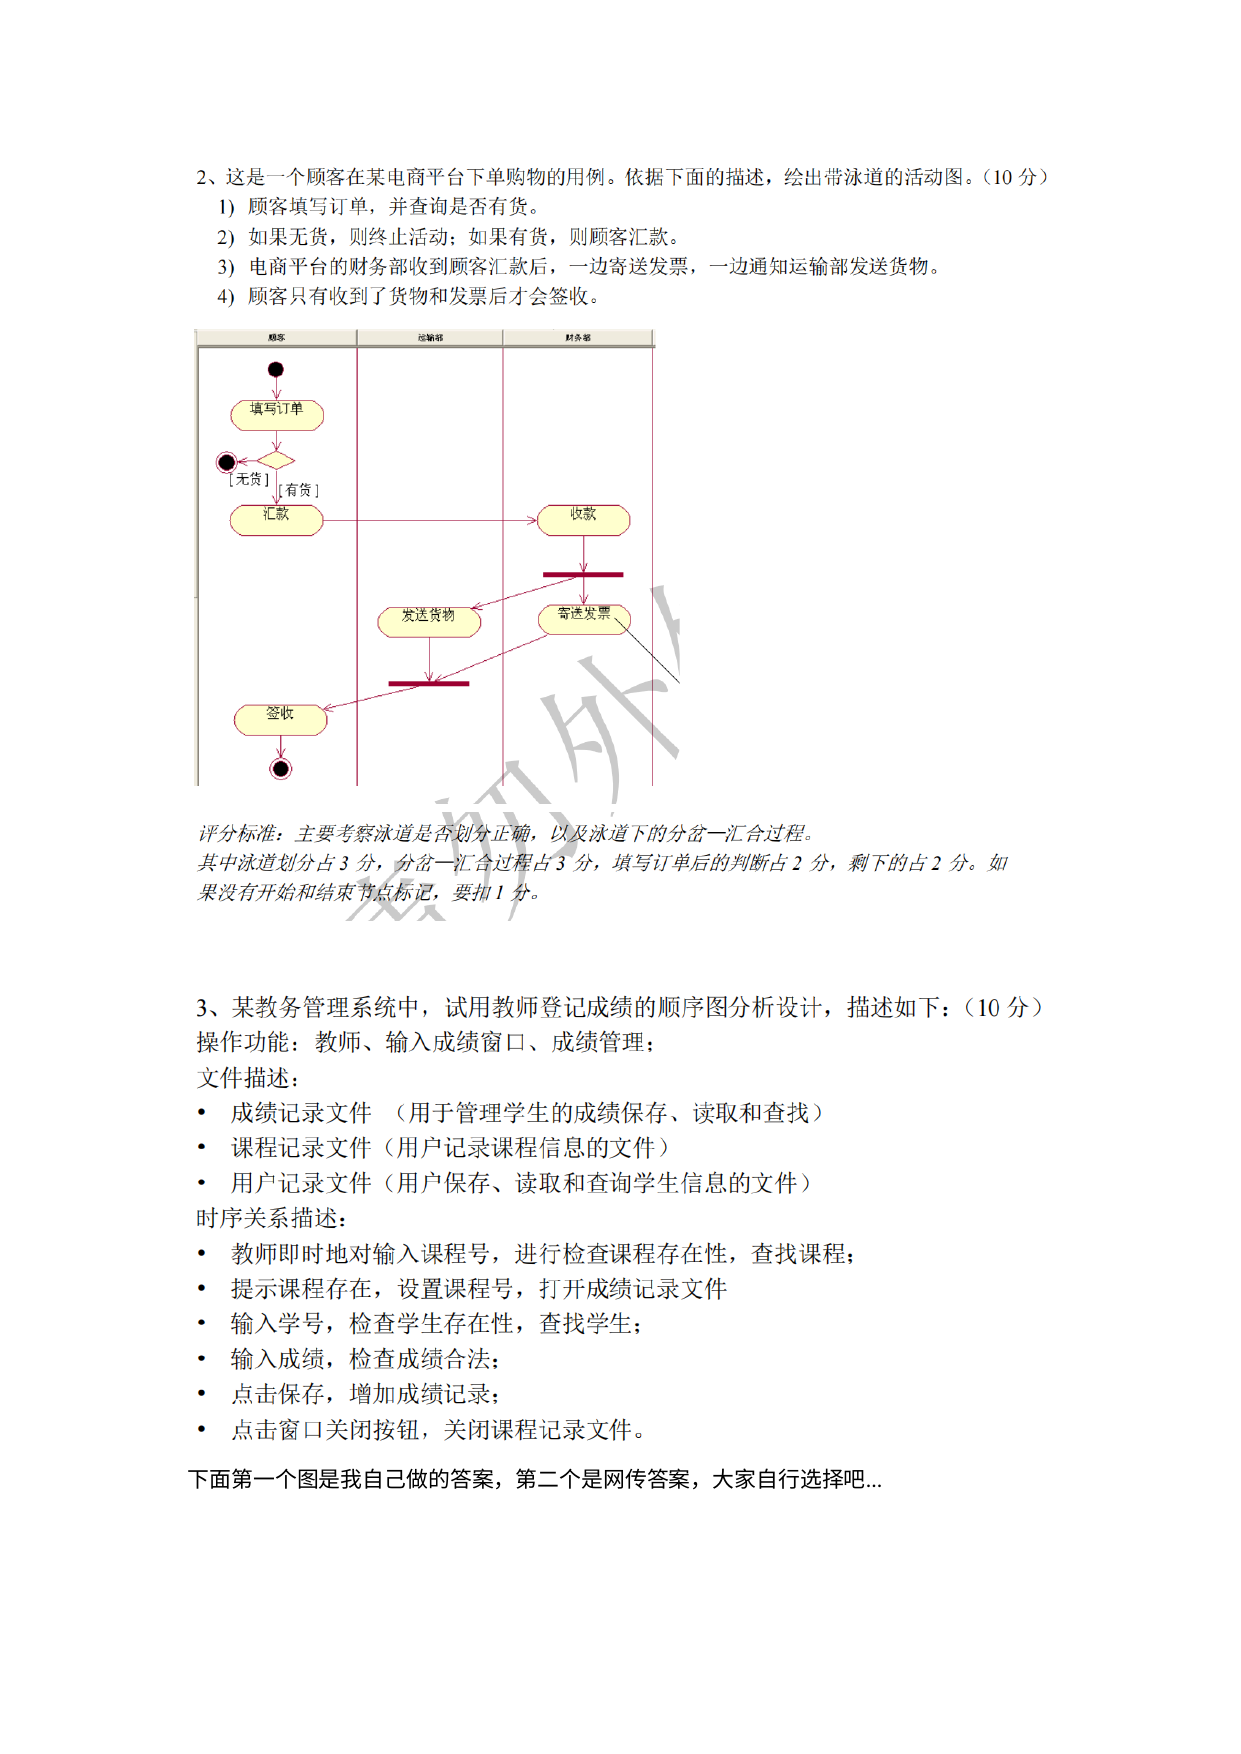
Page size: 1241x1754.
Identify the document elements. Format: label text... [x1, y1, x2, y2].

picture [187, 162, 1053, 316]
picture [187, 324, 680, 804]
picture [187, 812, 1052, 921]
picture [187, 974, 1052, 1455]
text 下面第一个图是我自己做的答案，第二个是网传答案，大家自行选择吧... [187, 1462, 1053, 1494]
